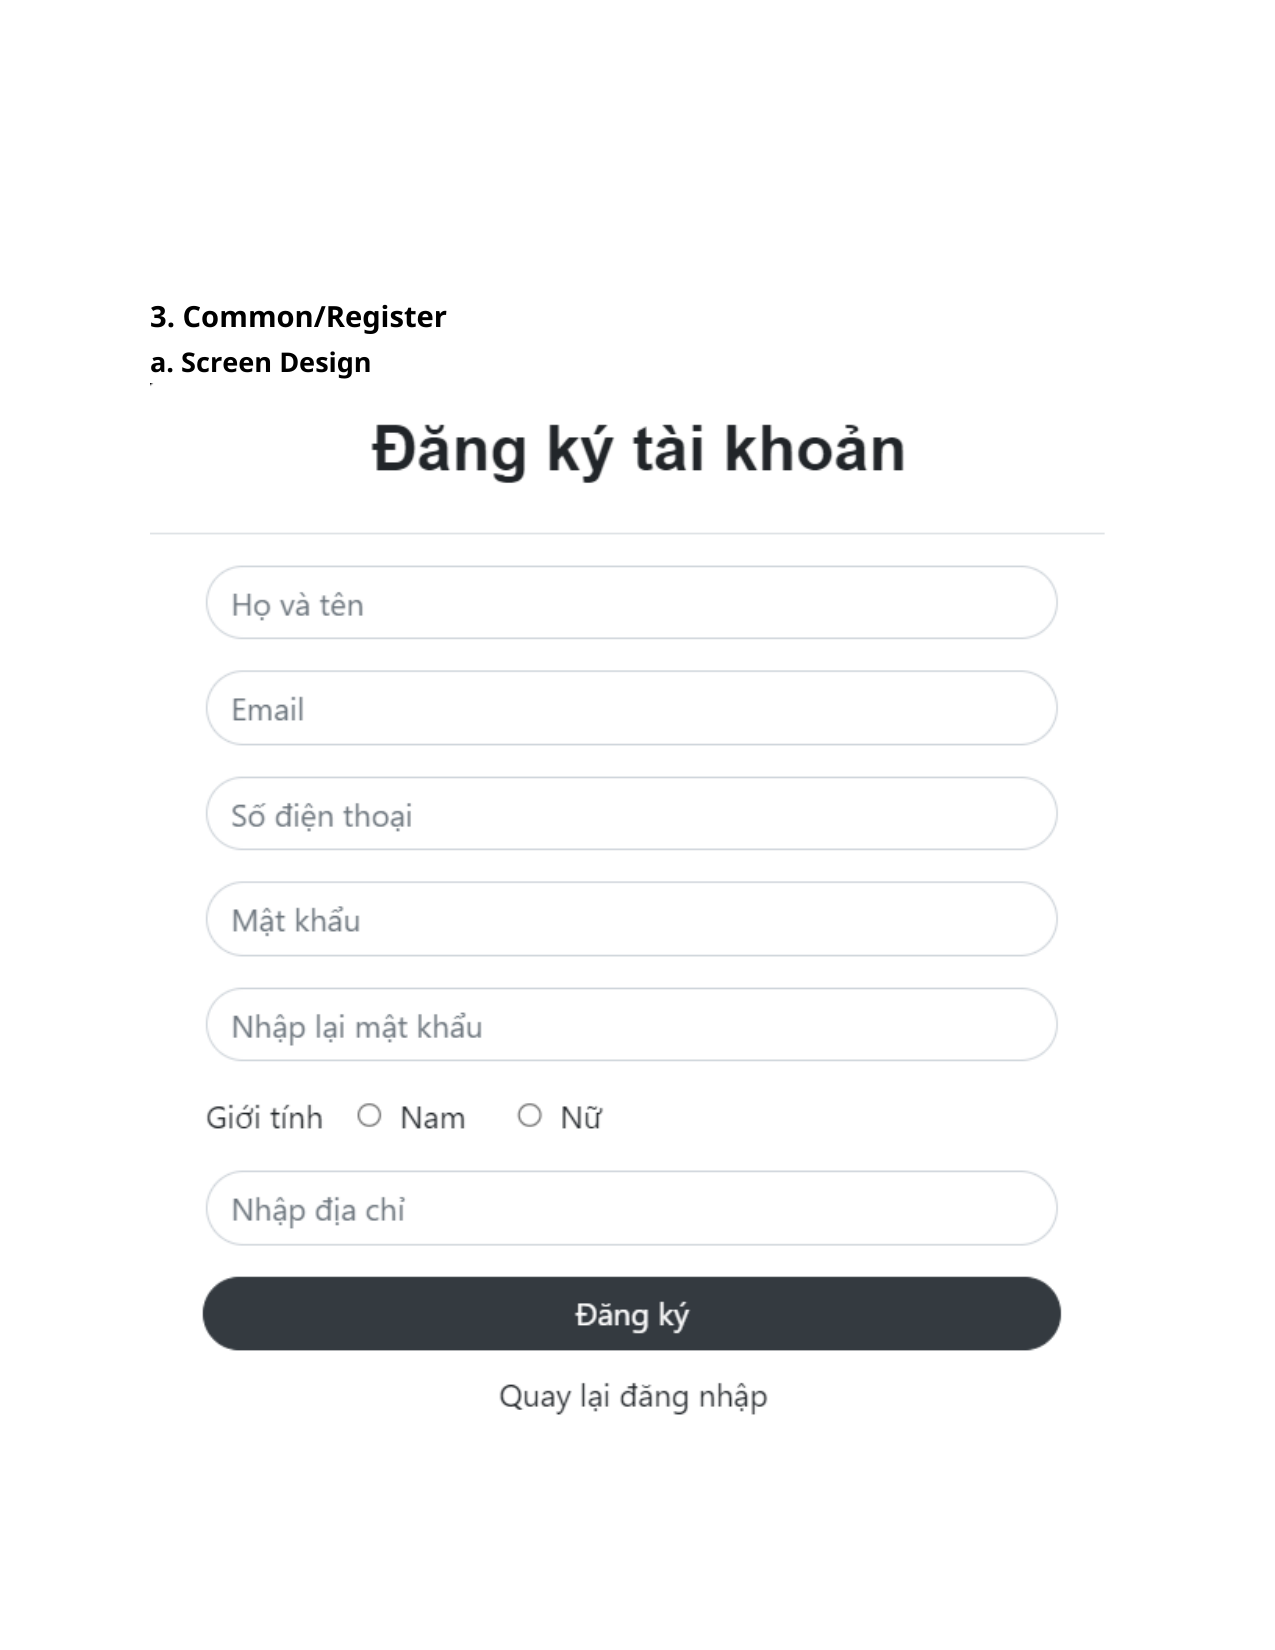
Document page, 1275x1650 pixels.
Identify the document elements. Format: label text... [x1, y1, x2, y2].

subtitle 3. Common/Register [150, 296, 1125, 336]
subtitle a. Screen Design [150, 343, 1125, 380]
picture [150, 383, 1105, 1435]
